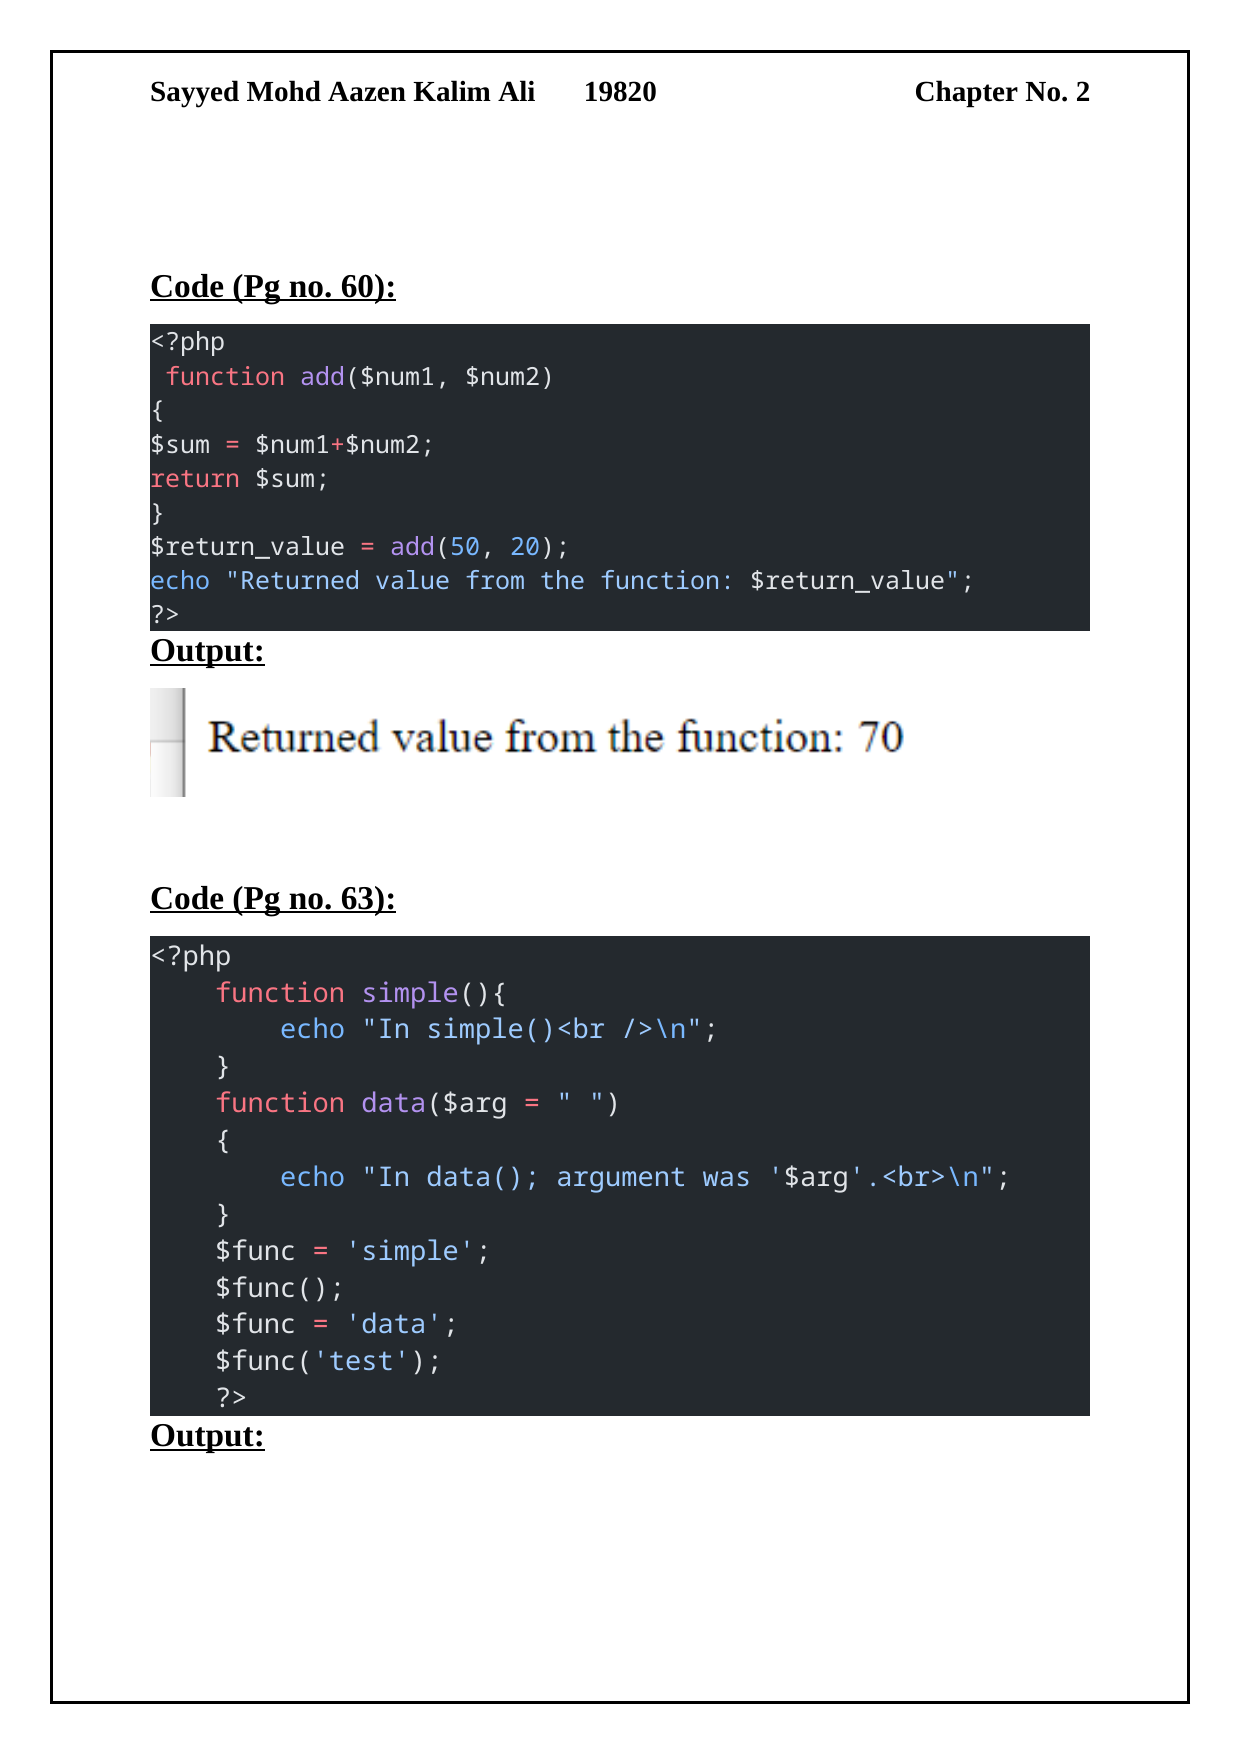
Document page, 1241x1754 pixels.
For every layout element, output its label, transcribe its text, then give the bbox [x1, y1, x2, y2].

text echo "In simple()<br />\n"; [150, 1010, 1090, 1047]
text <?php [150, 936, 1090, 973]
text $func('test'); [150, 1342, 1090, 1379]
text Code (Pg no. 60): [150, 266, 1090, 304]
text ?> [150, 1379, 1090, 1416]
text { [150, 392, 1090, 426]
text } [150, 494, 1090, 528]
text Code (Pg no. 63): [150, 878, 1090, 917]
picture [150, 688, 1082, 797]
text function add($num1, $num2) [150, 358, 1090, 392]
text Output: [150, 1416, 1090, 1454]
text function simple(){ [150, 973, 1090, 1010]
text { [150, 1121, 1090, 1157]
text Output: [150, 631, 1090, 669]
text echo "Returned value from the function: $return_value"; [150, 562, 1090, 597]
text } [150, 1047, 1090, 1084]
text $sum = $num1+$num2; [150, 426, 1090, 460]
text function data($arg = " ") [150, 1084, 1090, 1121]
text return $sum; [150, 460, 1090, 494]
text $func(); [150, 1268, 1090, 1305]
text echo "In data(); argument was '$arg'.<br>\n"; [150, 1157, 1090, 1194]
text } [150, 1194, 1090, 1231]
text <?php [150, 324, 1090, 358]
text $func = 'data'; [150, 1305, 1090, 1342]
text ?> [150, 597, 1090, 631]
text $func = 'simple'; [150, 1231, 1090, 1268]
text $return_value = add(50, 20); [150, 528, 1090, 562]
